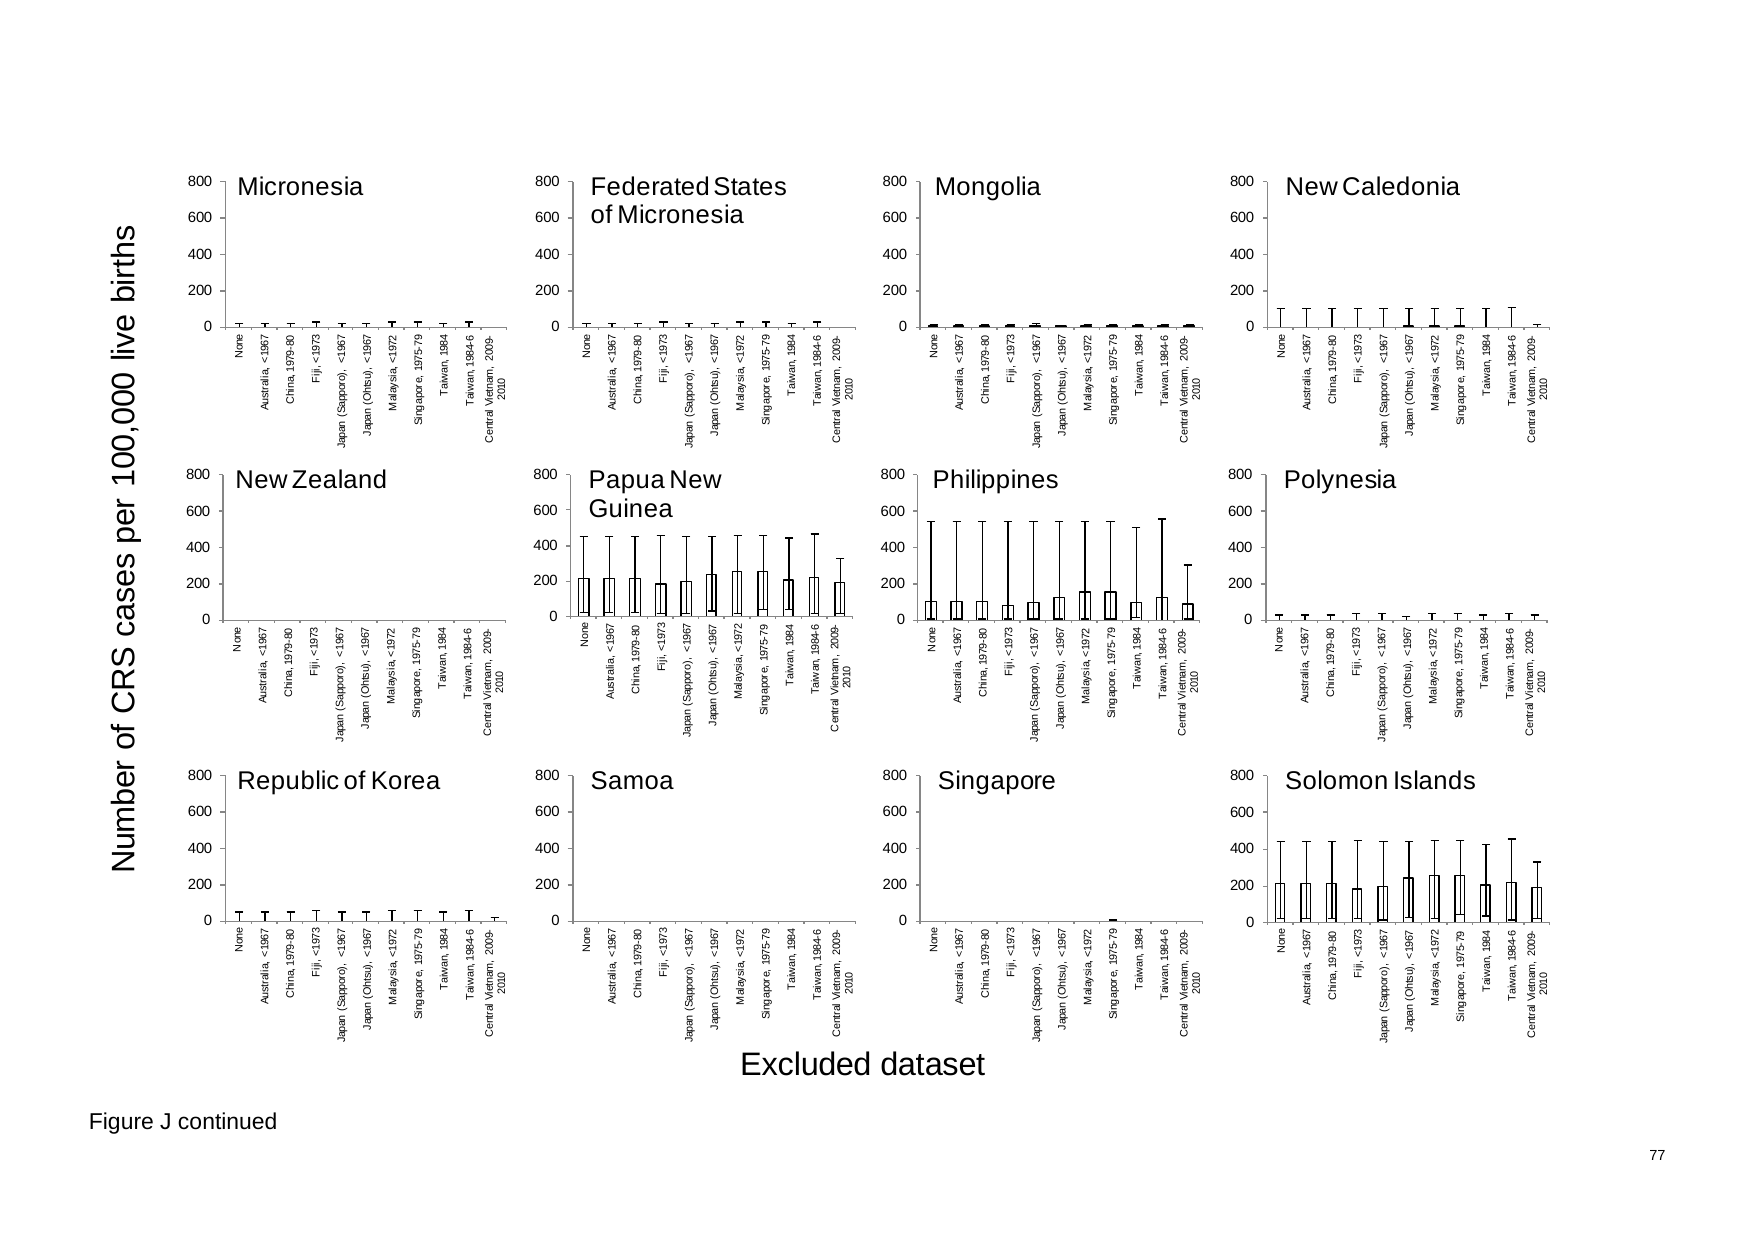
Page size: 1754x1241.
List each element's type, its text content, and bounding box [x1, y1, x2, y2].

text Figure J continued [89, 1108, 1665, 1134]
